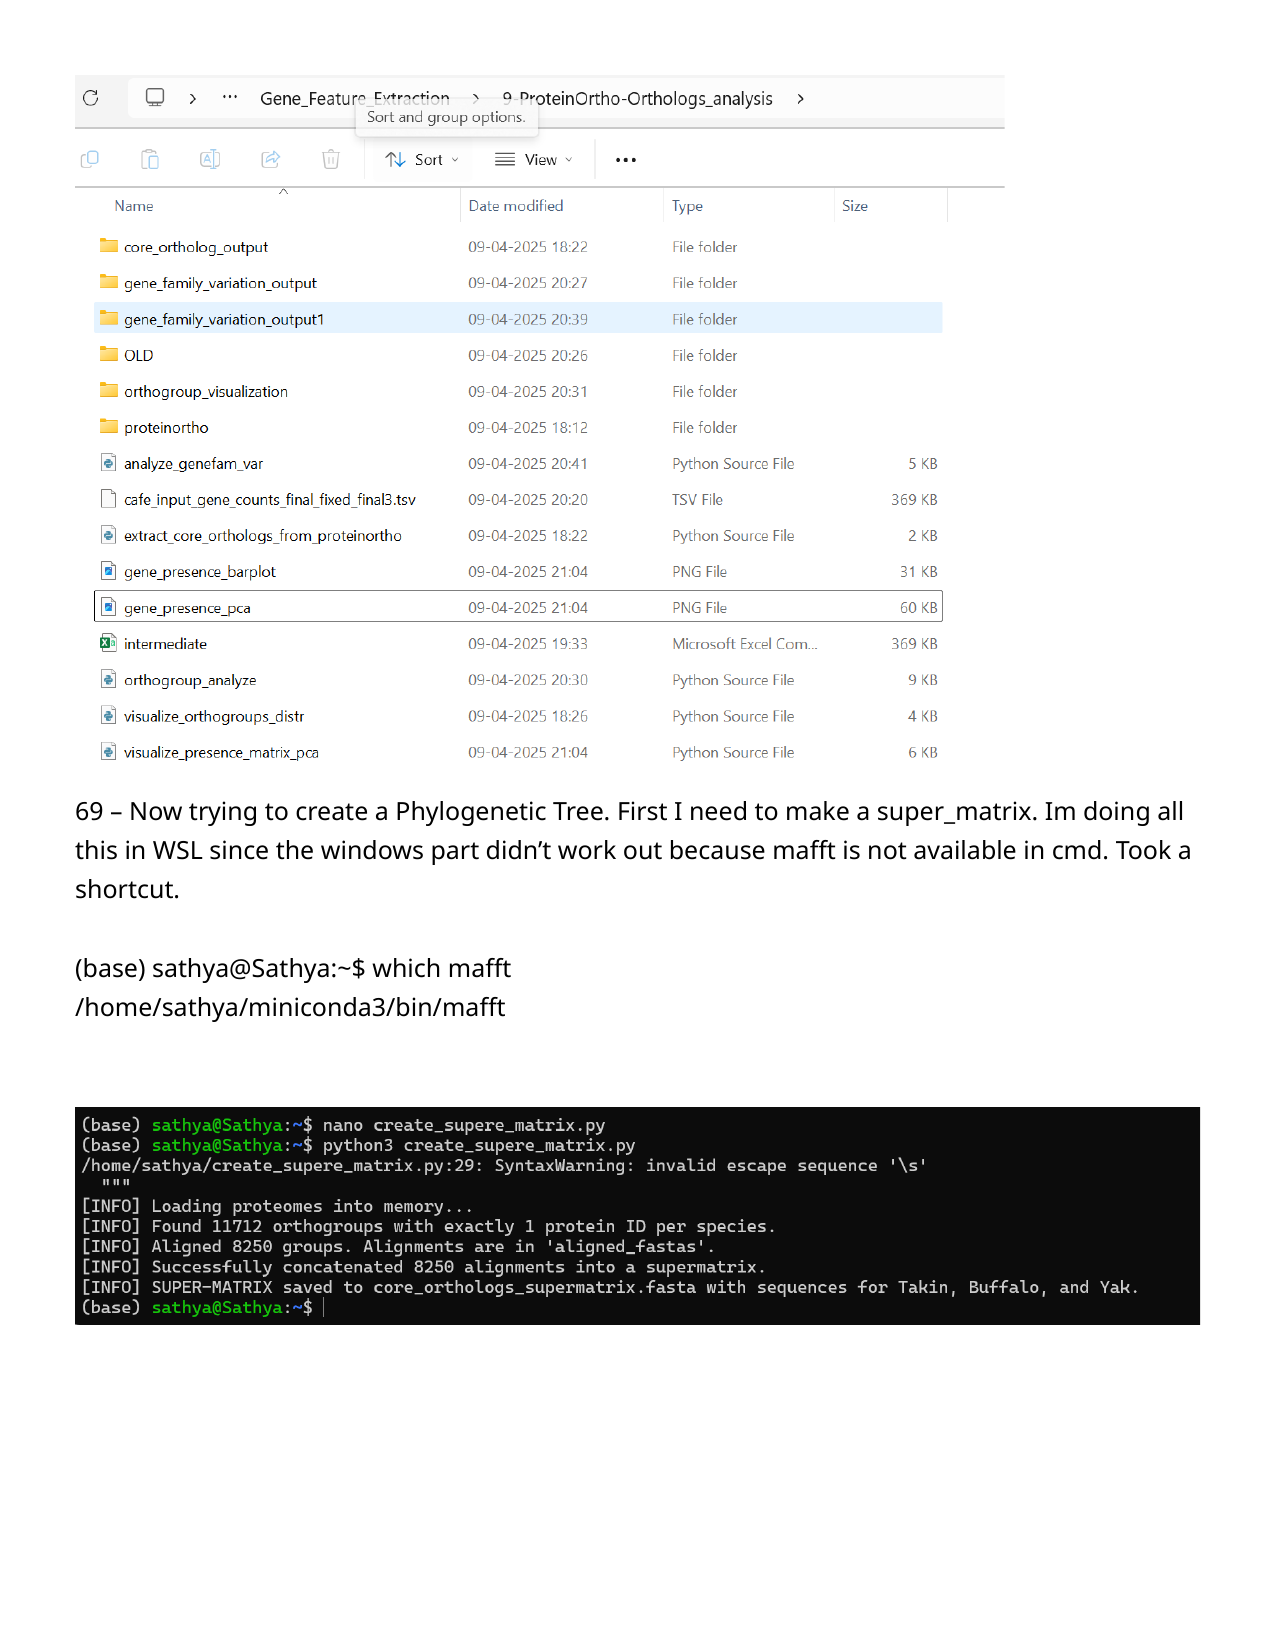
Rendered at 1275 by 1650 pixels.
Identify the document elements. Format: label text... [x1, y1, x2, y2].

text /home/sathya/miniconda3/bin/mafft [75, 989, 1200, 1023]
picture [75, 75, 1005, 789]
picture [75, 1107, 1200, 1325]
text 69 – Now trying to create a Phylogenetic Tree. First I need to make a super_matrix. Im doing all this in WSL since the windows part didn’t work out because mafft is not available in cmd. Took a shortcut. [75, 794, 1200, 906]
text (base) sathya@Sathya:~$ which mafft [75, 950, 1200, 984]
